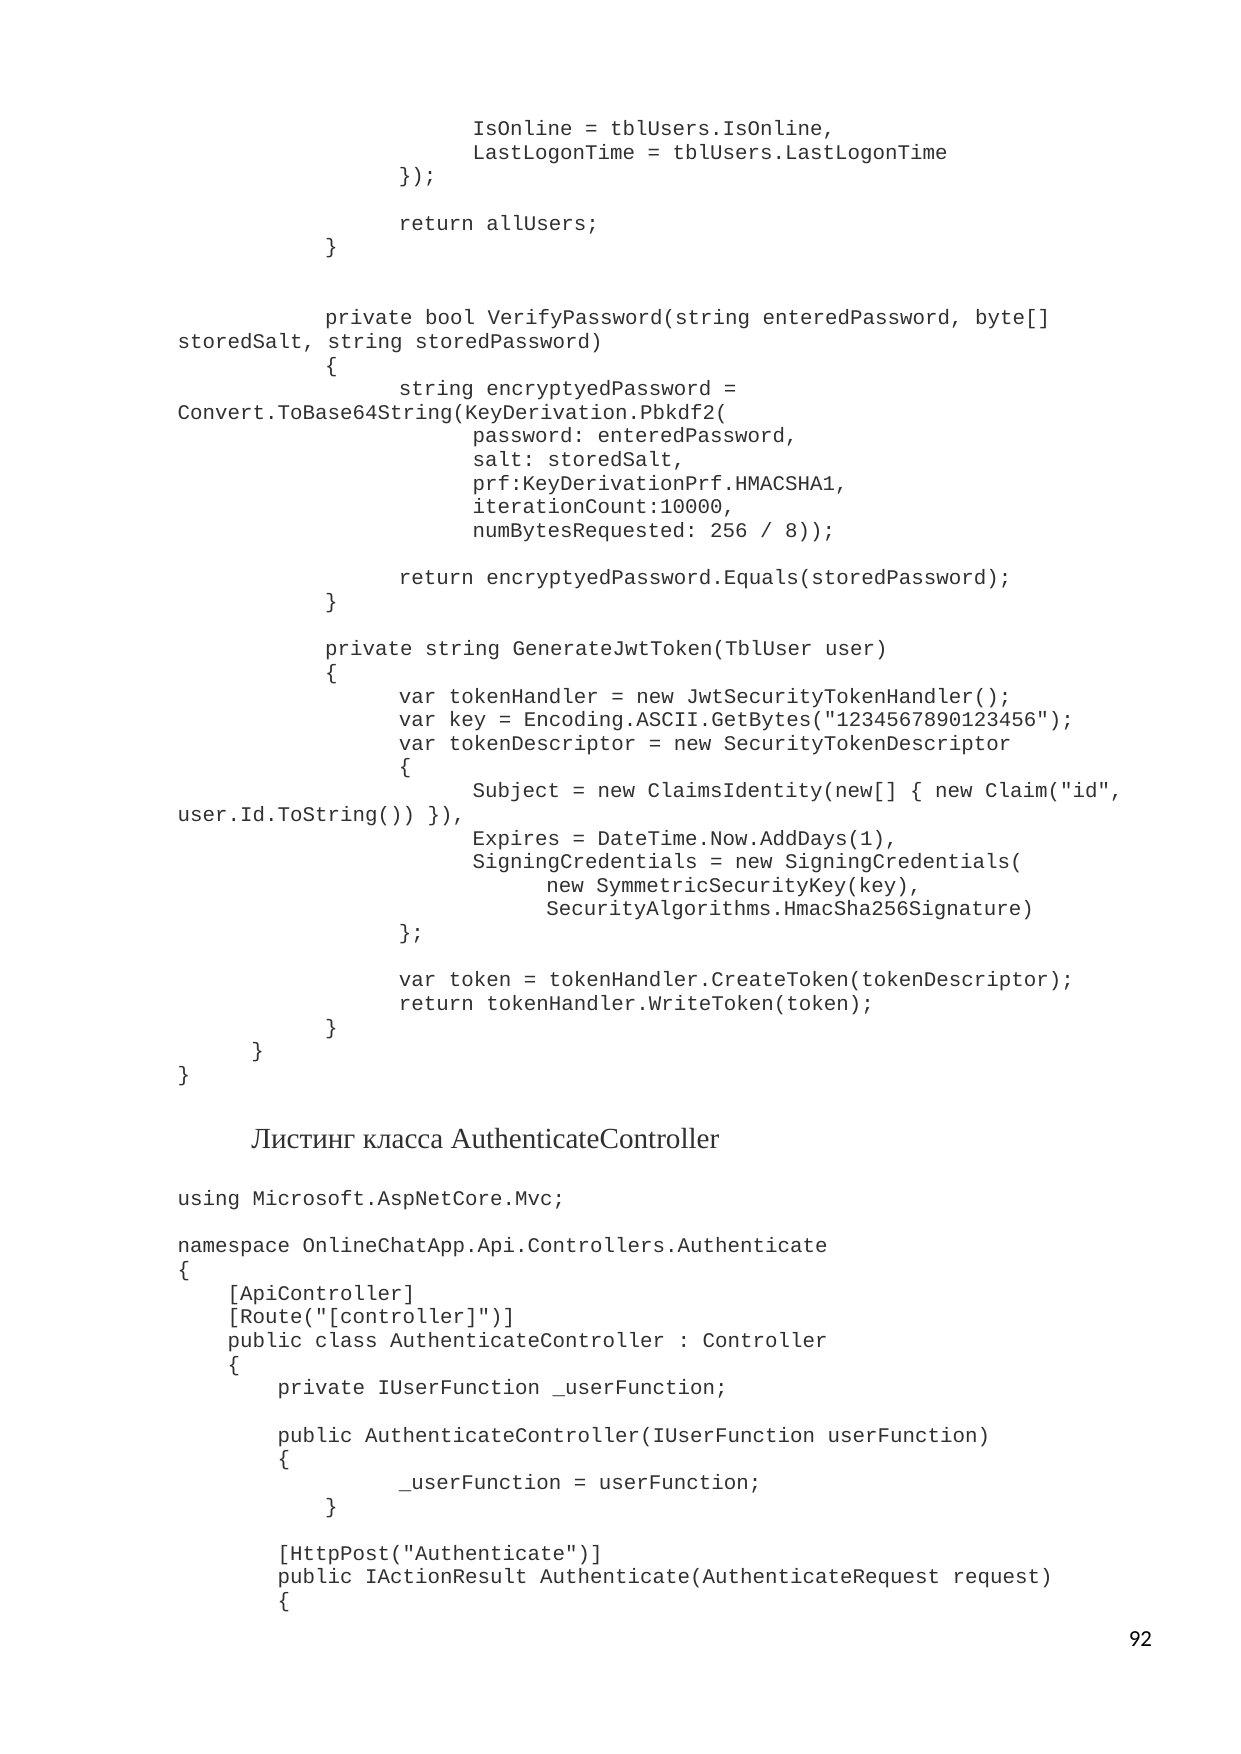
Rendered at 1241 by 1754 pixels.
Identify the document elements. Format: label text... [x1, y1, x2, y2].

text private string GenerateJwtToken(TblUser user) [177, 638, 1152, 662]
text } [177, 236, 1152, 260]
text namespace OnlineChatApp.Api.Controllers.Authenticate [177, 1236, 1152, 1259]
text SigningCredentials = new SigningCredentials( [177, 851, 1152, 875]
text { [177, 354, 1152, 378]
text prf:KeyDerivationPrf.HMACSHA1, [177, 473, 1152, 496]
text numBytesRequested: 256 / 8)); [177, 520, 1152, 544]
text Expires = DateTime.Now.AddDays(1), [177, 827, 1152, 851]
text }); [177, 165, 1152, 189]
text using Microsoft.AspNetCore.Mvc; [177, 1188, 1152, 1212]
text var tokenDescriptor = new SecurityTokenDescriptor [177, 733, 1152, 757]
text var tokenHandler = new JwtSecurityTokenHandler(); [177, 686, 1152, 709]
text { [177, 1259, 1152, 1283]
text iterationCount:10000, [177, 496, 1152, 520]
text Листинг класса AuthenticateController [177, 1121, 1152, 1155]
text { [177, 1354, 1152, 1377]
text Subject = new ClaimsIdentity(new[] { new Claim("id", user.Id.ToString()) }), [177, 780, 1152, 827]
text public AuthenticateController(IUserFunction userFunction) [177, 1425, 1152, 1448]
text string encryptyedPassword = Convert.ToBase64String(KeyDerivation.Pbkdf2( [177, 378, 1152, 426]
text password: enteredPassword, [177, 426, 1152, 449]
text IsOnline = tblUsers.IsOnline, [177, 118, 1152, 142]
text { [177, 662, 1152, 686]
text return allUsers; [177, 213, 1152, 236]
text private IUserFunction _userFunction; [177, 1377, 1152, 1401]
text var key = Encoding.ASCII.GetBytes("1234567890123456"); [177, 709, 1152, 733]
text public IActionResult Authenticate(AuthenticateRequest request) [177, 1567, 1152, 1590]
text return encryptyedPassword.Equals(storedPassword); [177, 567, 1152, 591]
text new SymmetricSecurityKey(key), [177, 875, 1152, 898]
text } [177, 1017, 1152, 1040]
text } [177, 1064, 1152, 1088]
text [ApiController] [177, 1283, 1152, 1306]
text { [177, 1590, 1152, 1614]
text { [177, 757, 1152, 780]
text [HttpPost("Authenticate")] [177, 1543, 1152, 1567]
text _userFunction = userFunction; [177, 1472, 1152, 1496]
text return tokenHandler.WriteToken(token); [177, 993, 1152, 1017]
text { [177, 1448, 1152, 1472]
text public class AuthenticateController : Controller [177, 1330, 1152, 1354]
text SecurityAlgorithms.HmacSha256Signature) [177, 898, 1152, 922]
text } [177, 1040, 1152, 1064]
text } [177, 591, 1152, 615]
text LastLogonTime = tblUsers.LastLogonTime [177, 142, 1152, 165]
text [Route("[controller]")] [177, 1306, 1152, 1330]
text salt: storedSalt, [177, 449, 1152, 473]
text }; [177, 922, 1152, 946]
text private bool VerifyPassword(string enteredPassword, byte[] storedSalt, string storedPassword) [177, 307, 1152, 354]
text } [177, 1496, 1152, 1519]
text var token = tokenHandler.CreateToken(tokenDescriptor); [177, 969, 1152, 993]
